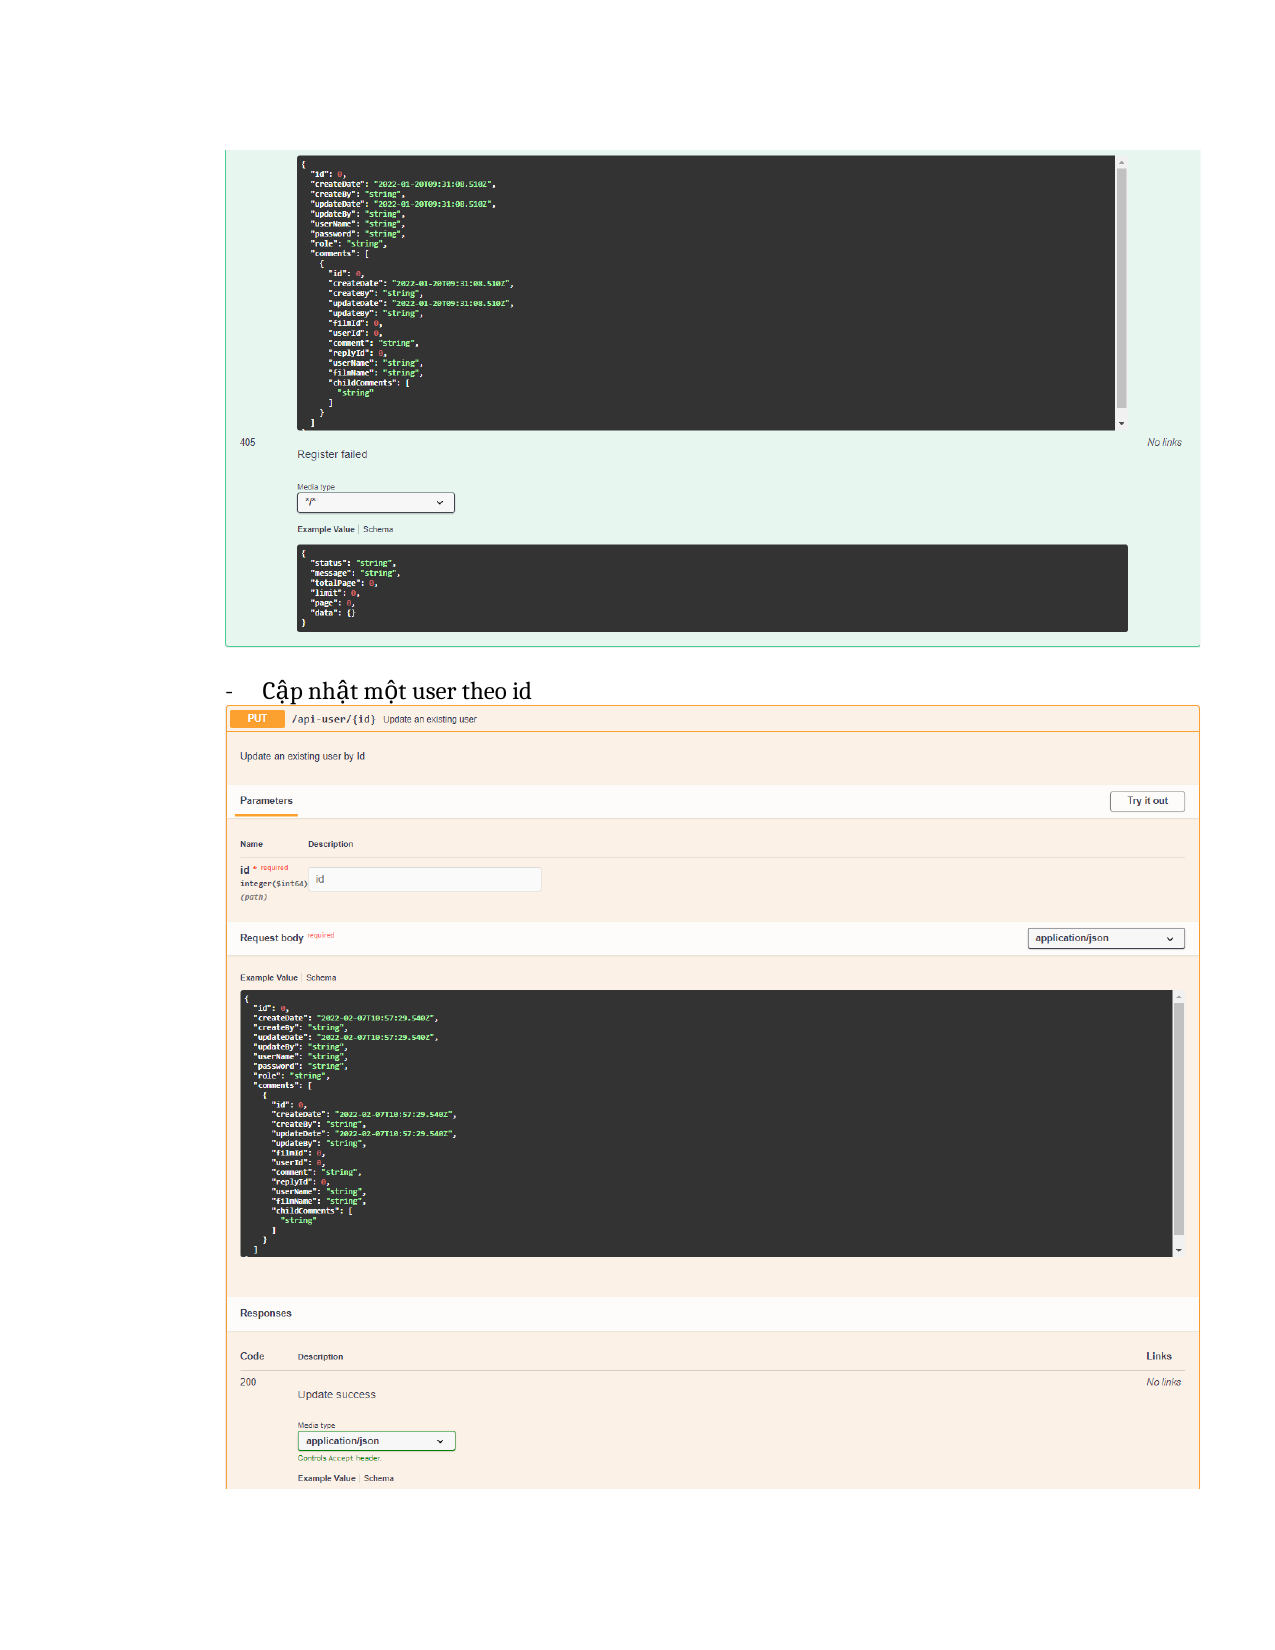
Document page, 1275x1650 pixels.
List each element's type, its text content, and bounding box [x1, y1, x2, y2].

list Cập nhật một user theo id [225, 677, 1125, 705]
picture [225, 705, 1200, 1489]
picture [225, 150, 1200, 648]
